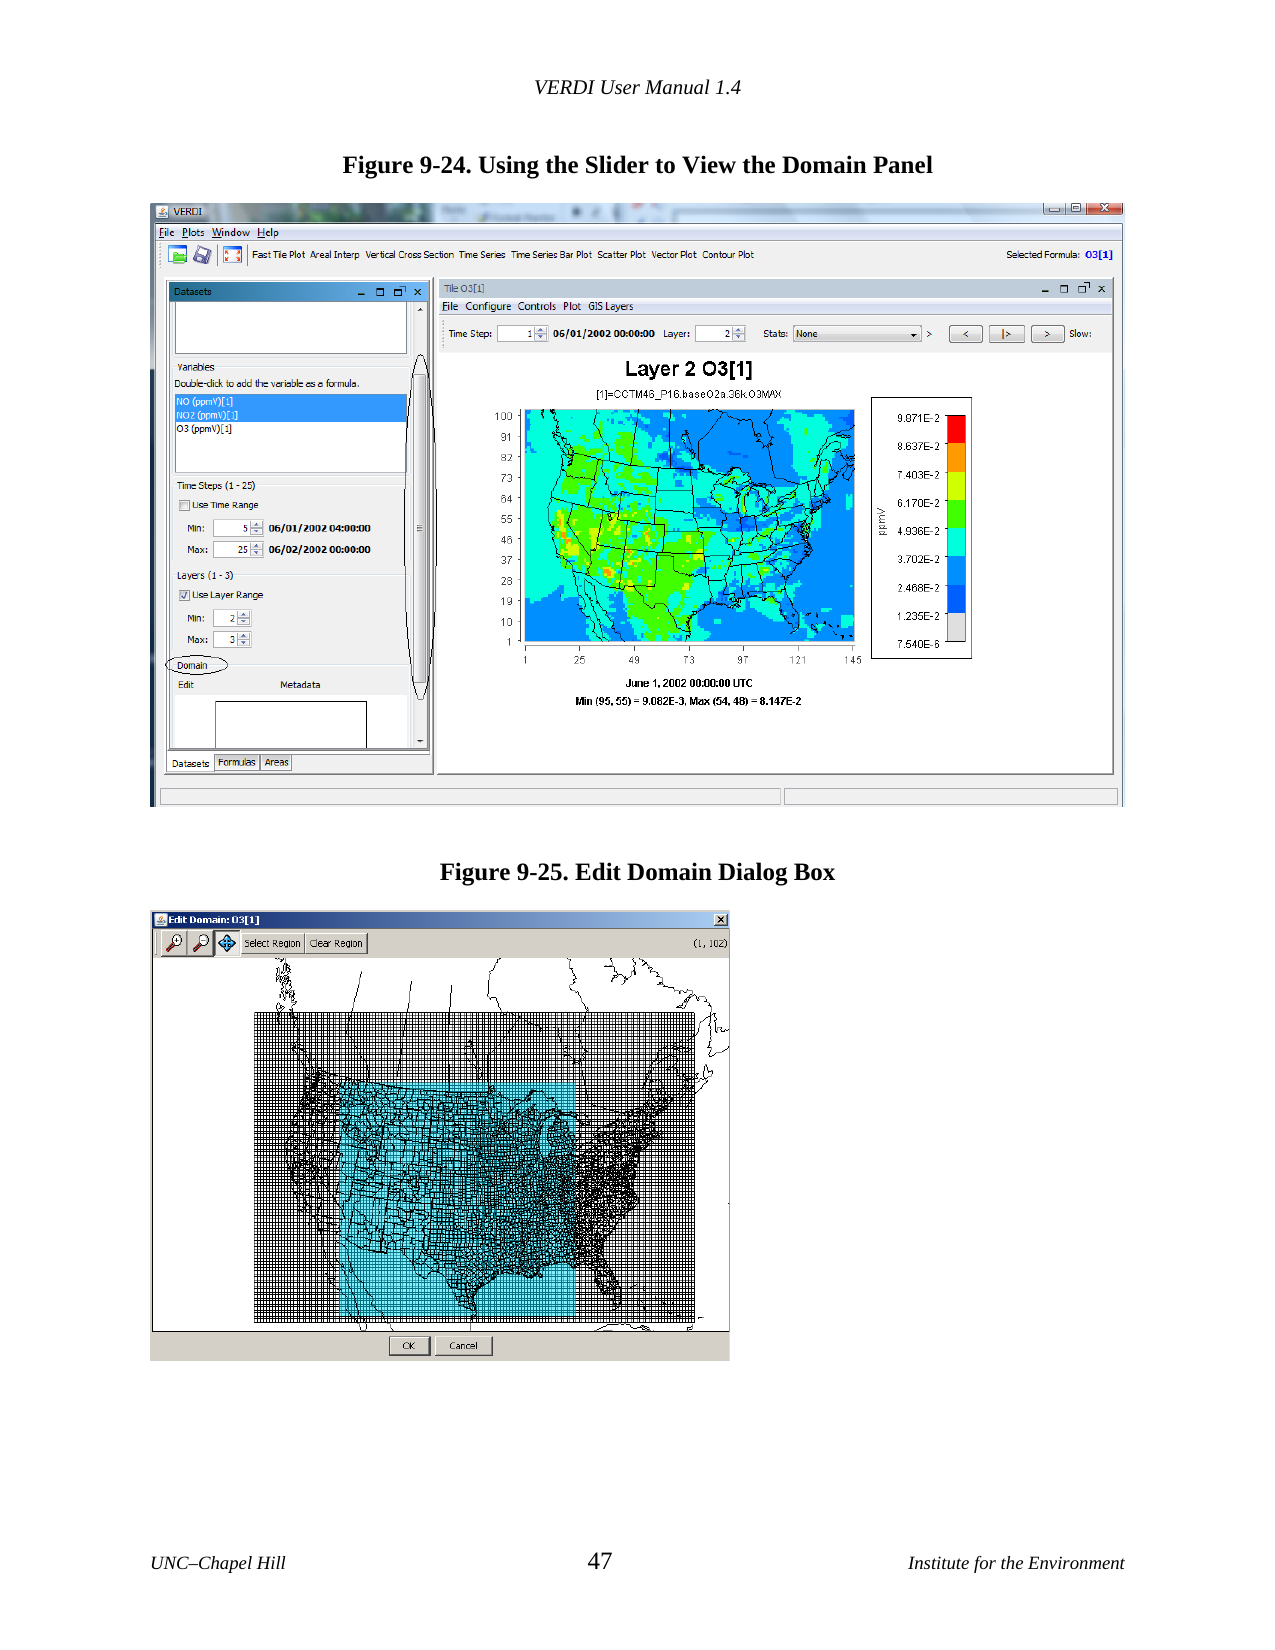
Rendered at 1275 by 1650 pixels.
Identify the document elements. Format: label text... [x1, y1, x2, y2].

picture [150, 910, 730, 1361]
picture [150, 203, 1125, 807]
